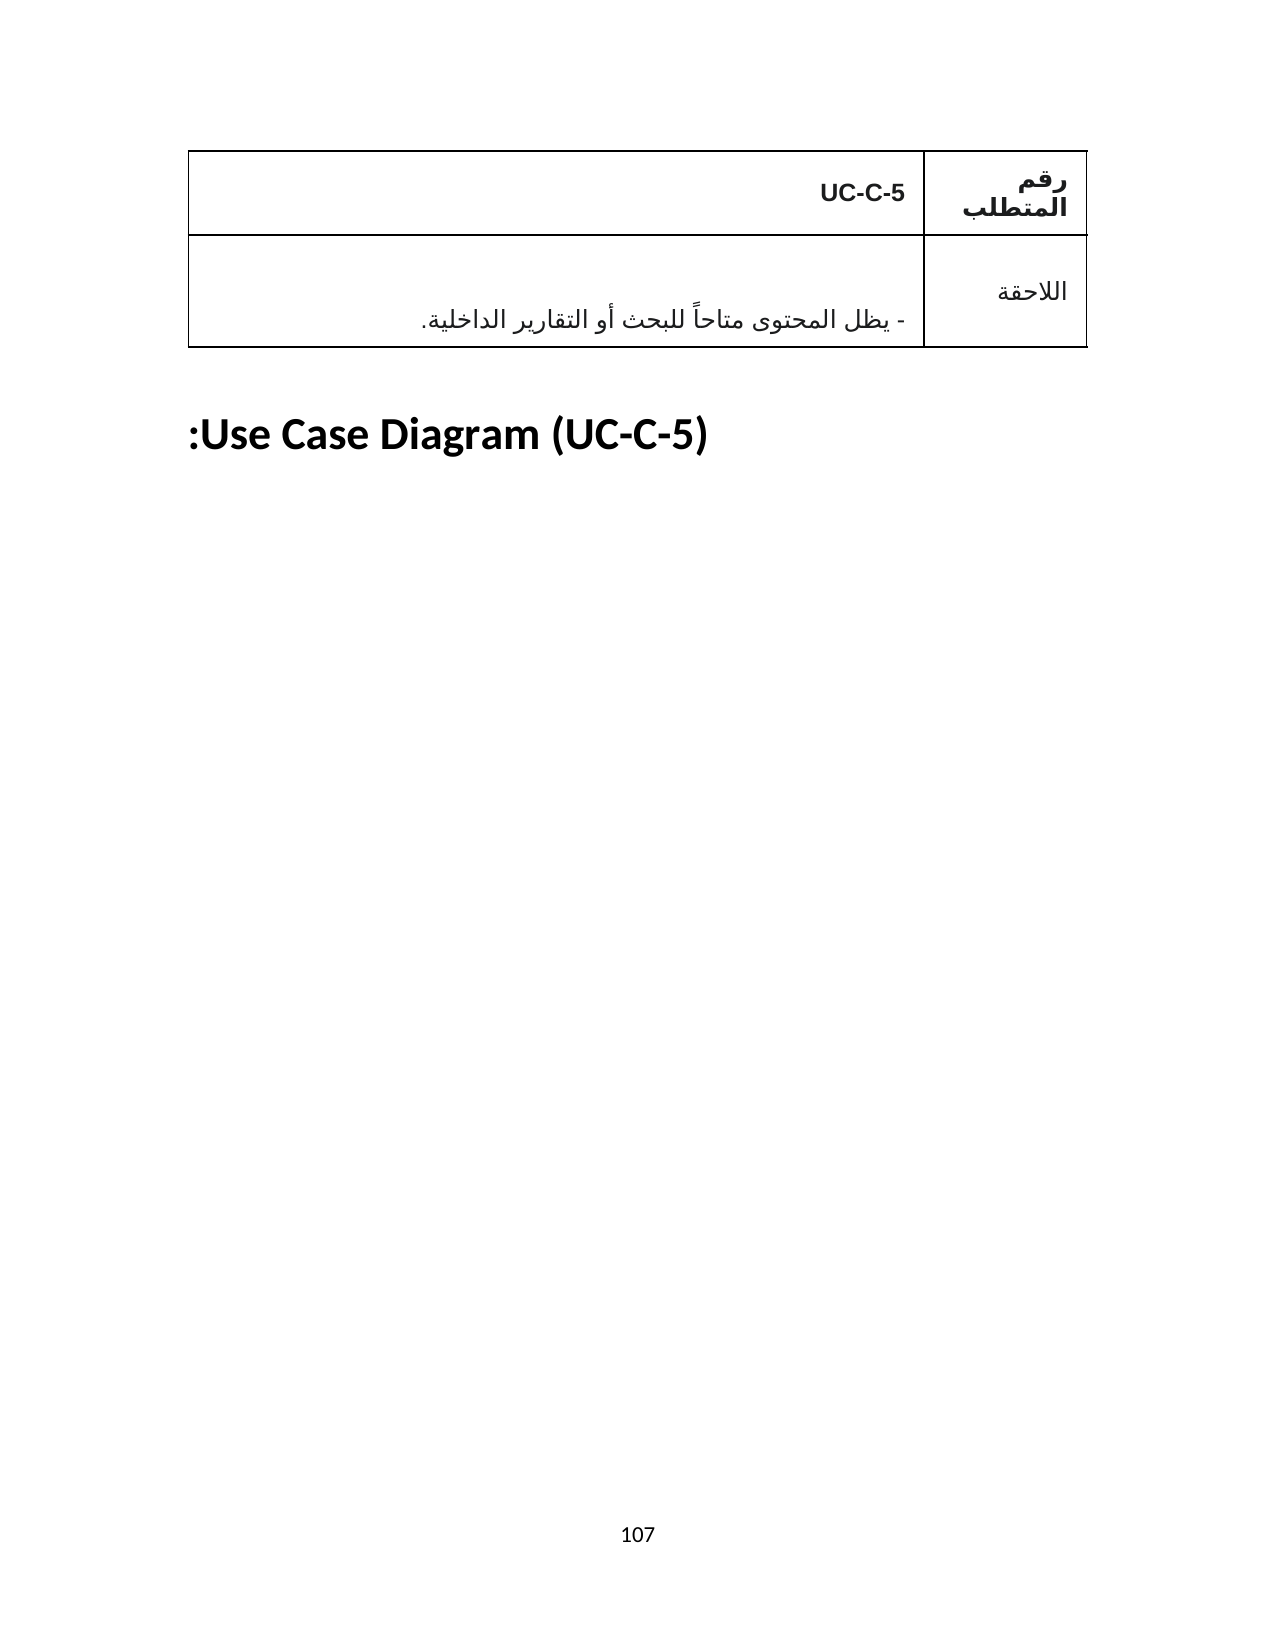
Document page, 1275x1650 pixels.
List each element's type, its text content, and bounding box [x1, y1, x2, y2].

text Use Case Diagram (UC-C-5): [187, 405, 1087, 461]
table_header رقم المتطلب [925, 152, 1086, 234]
table_header UC-C-5 [189, 152, 923, 234]
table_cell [189, 236, 923, 346]
table_cell الشروط اللاحقة [925, 236, 1086, 346]
